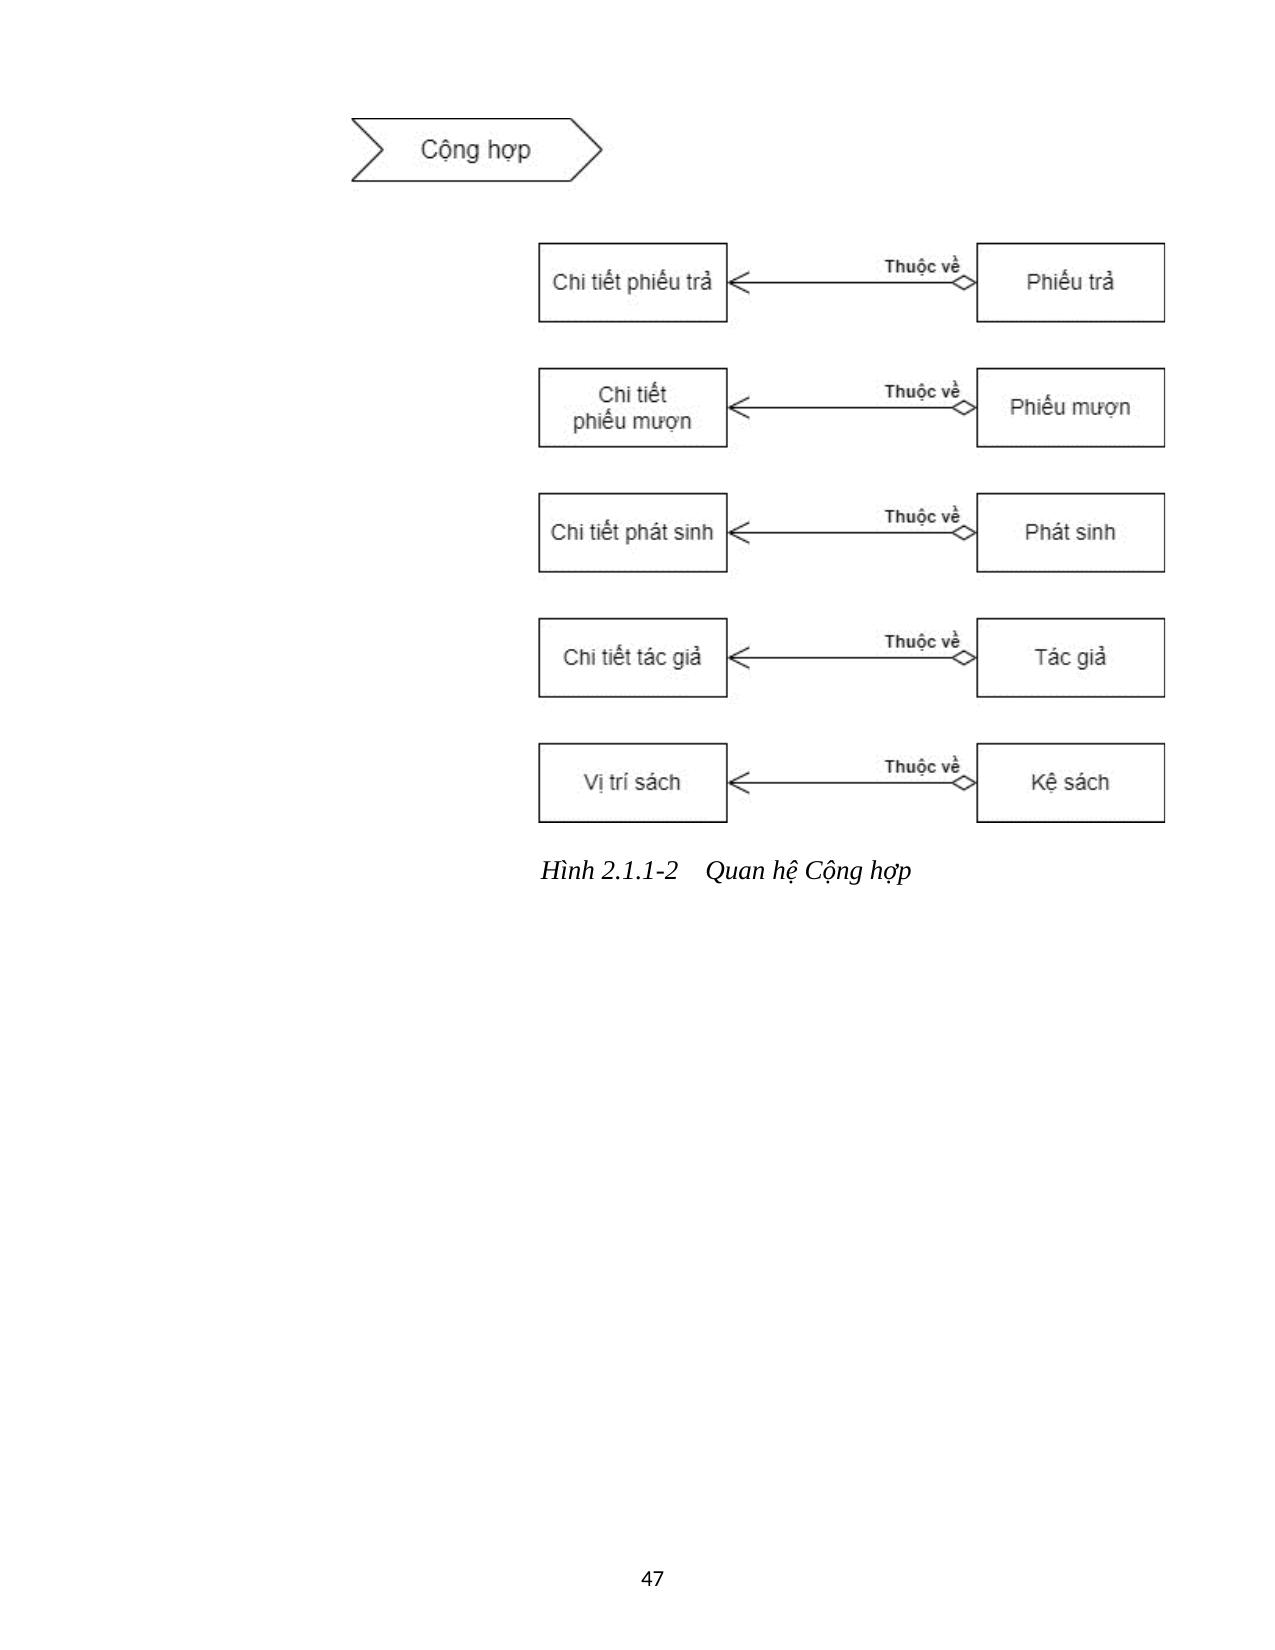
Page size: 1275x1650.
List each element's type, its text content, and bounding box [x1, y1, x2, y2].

picture [351, 118, 1166, 823]
text Hình 2.1.1-2 Quan hệ Cộng hợp [298, 854, 1157, 885]
